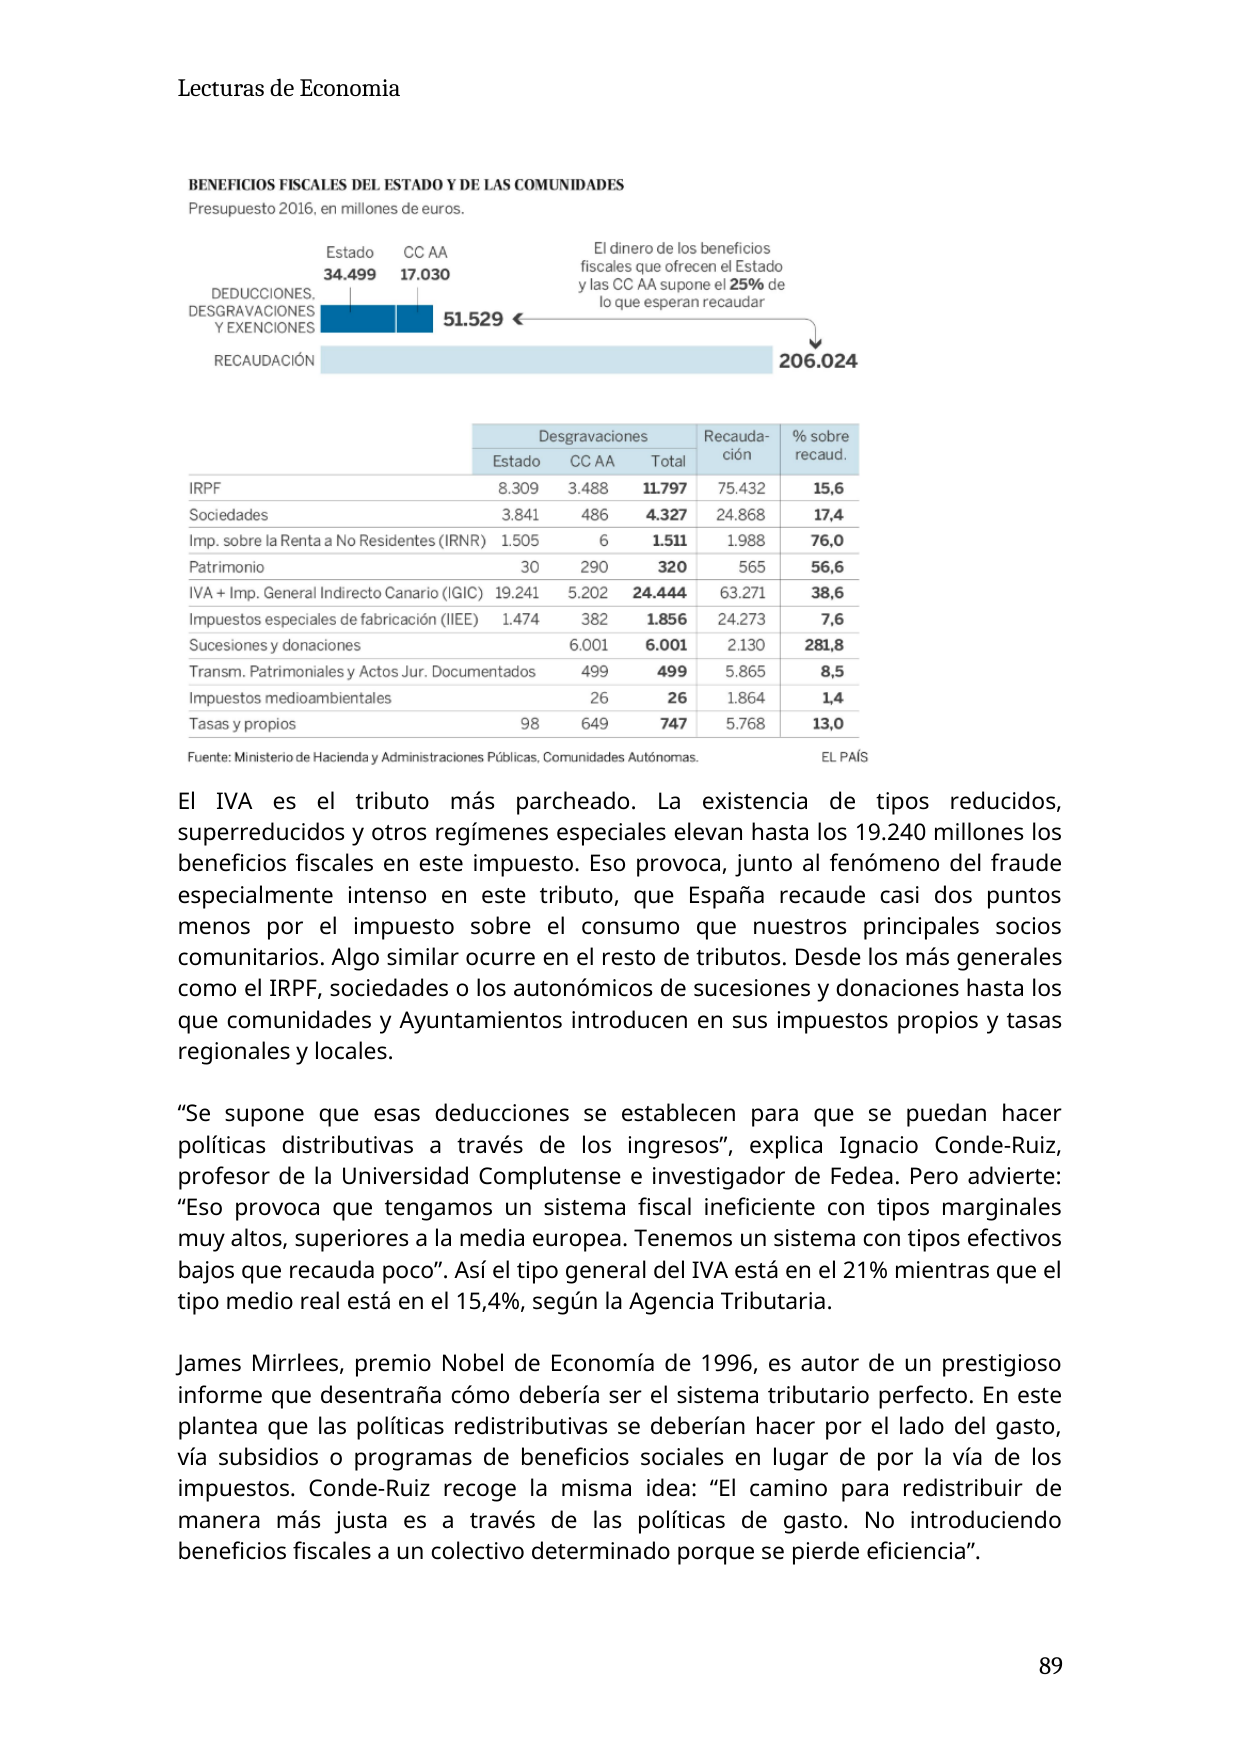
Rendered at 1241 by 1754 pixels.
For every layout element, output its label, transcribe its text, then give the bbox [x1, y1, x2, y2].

text James Mirrlees, premio Nobel de Economía de 1996, es autor de un prestigioso informe que desentraña cómo debería ser el sistema tributario perfecto. En este plantea que las políticas redistributivas se deberían hacer por el lado del gasto, vía subsidios o programas de beneficios sociales en lugar de por la vía de los impuestos. Conde-Ruiz recoge la misma idea: “El camino para redistribuir de manera más justa es a través de las políticas de gasto. No introduciendo beneficios fiscales a un colectivo determinado porque se pierde eficiencia”. [177, 1347, 1063, 1566]
text El IVA es el tributo más parcheado. La existencia de tipos reducidos, superreducidos y otros regímenes especiales elevan hasta los 19.240 millones los beneficios fiscales en este impuesto. Eso provoca, junto al fenómeno del fraude especialmente intenso en este tributo, que España recaude casi dos puntos menos por el impuesto sobre el consumo que nuestros principales socios comunitarios. Algo similar ocurre en el resto de tributos. Desde los más generales como el IRPF, sociedades o los autonómicos de sucesiones y donaciones hasta los que comunidades y Ayuntamientos introducen en sus impuestos propios y tasas regionales y locales. [177, 785, 1063, 1066]
text “Se supone que esas deducciones se establecen para que se puedan hacer políticas distributivas a través de los ingresos”, explica Ignacio Conde-Ruiz, profesor de la Universidad Complutense e investigador de Fedea. Pero advierte: “Eso provoca que tengamos un sistema fiscal ineficiente con tipos marginales muy altos, superiores a la media europea. Tenemos un sistema con tipos efectivos bajos que recauda poco”. Así el tipo general del IVA está en el 21% mientras que el tipo medio real está en el 15,4%, según la Agencia Tributaria. [177, 1097, 1063, 1316]
picture [177, 147, 895, 785]
